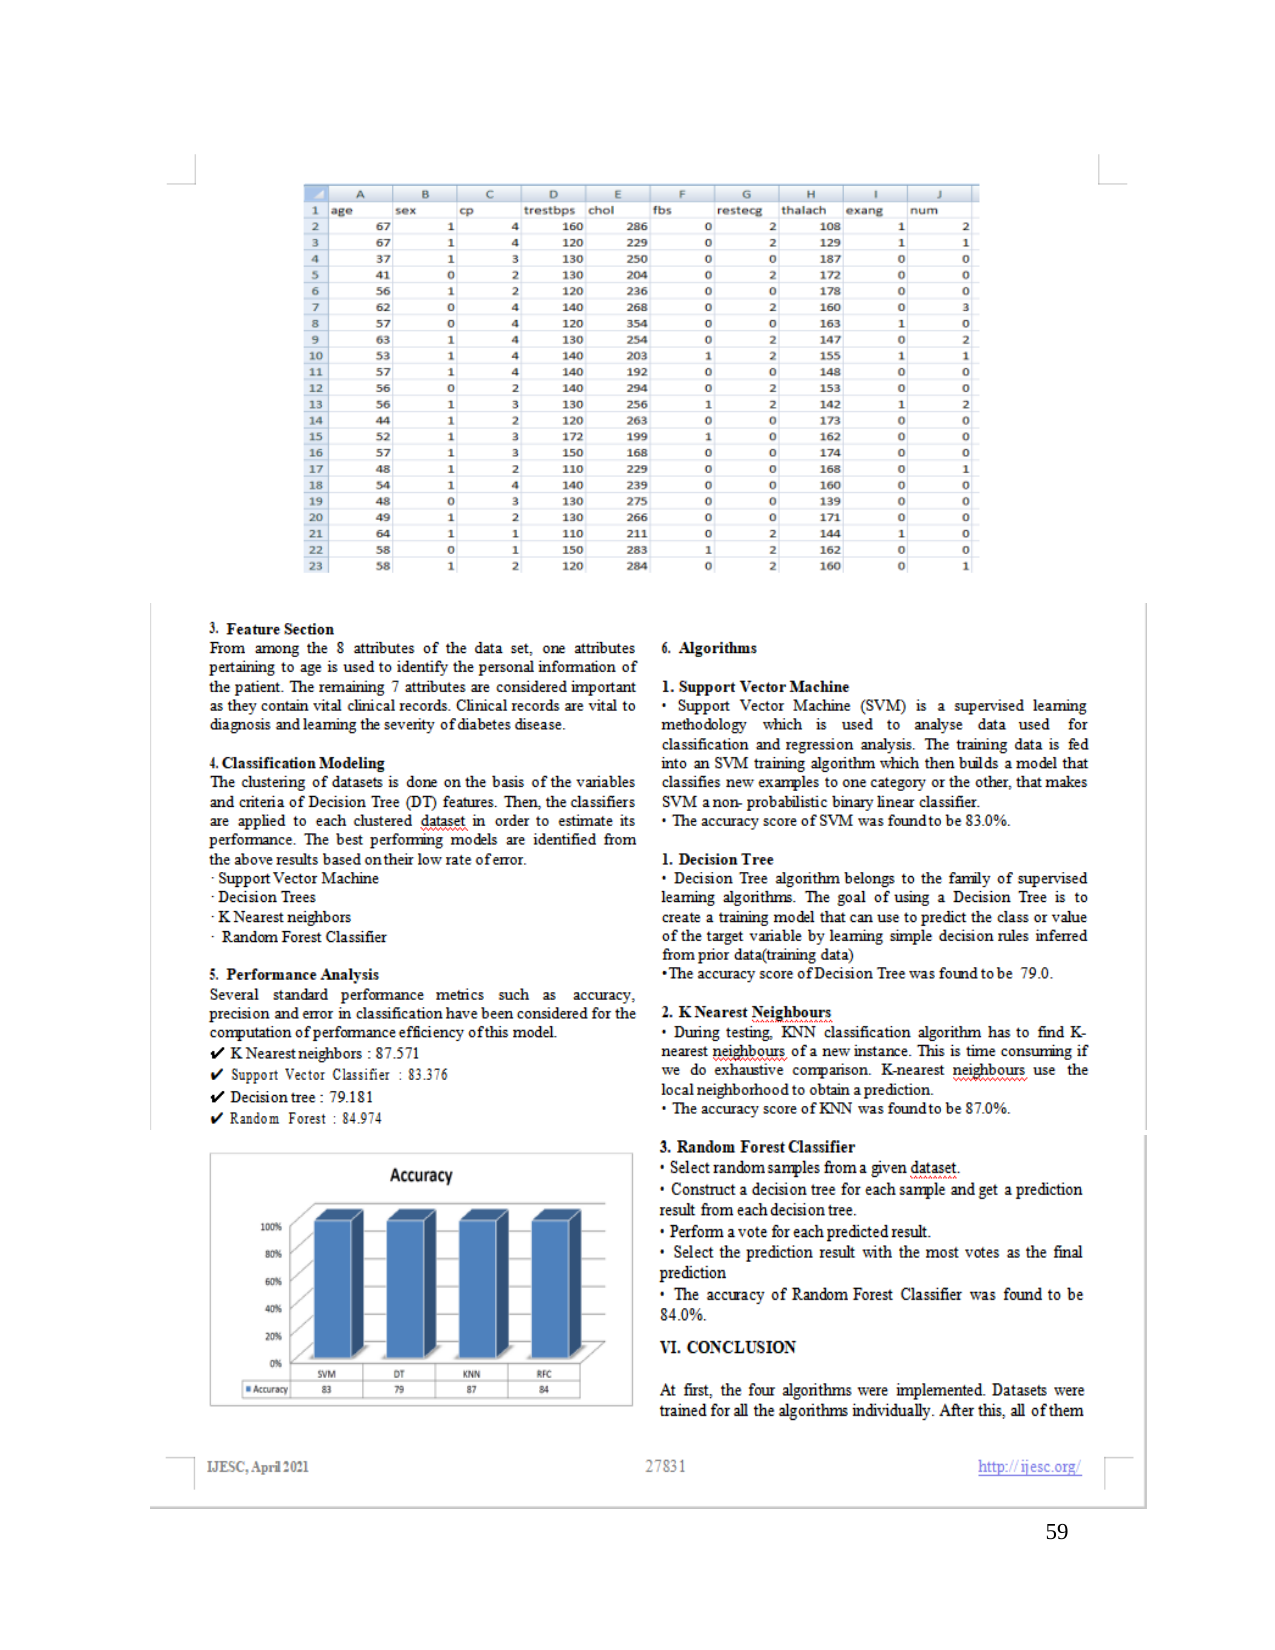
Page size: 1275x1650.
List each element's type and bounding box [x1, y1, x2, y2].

picture [150, 603, 1147, 1130]
picture [150, 1135, 1147, 1509]
picture [150, 125, 1137, 597]
